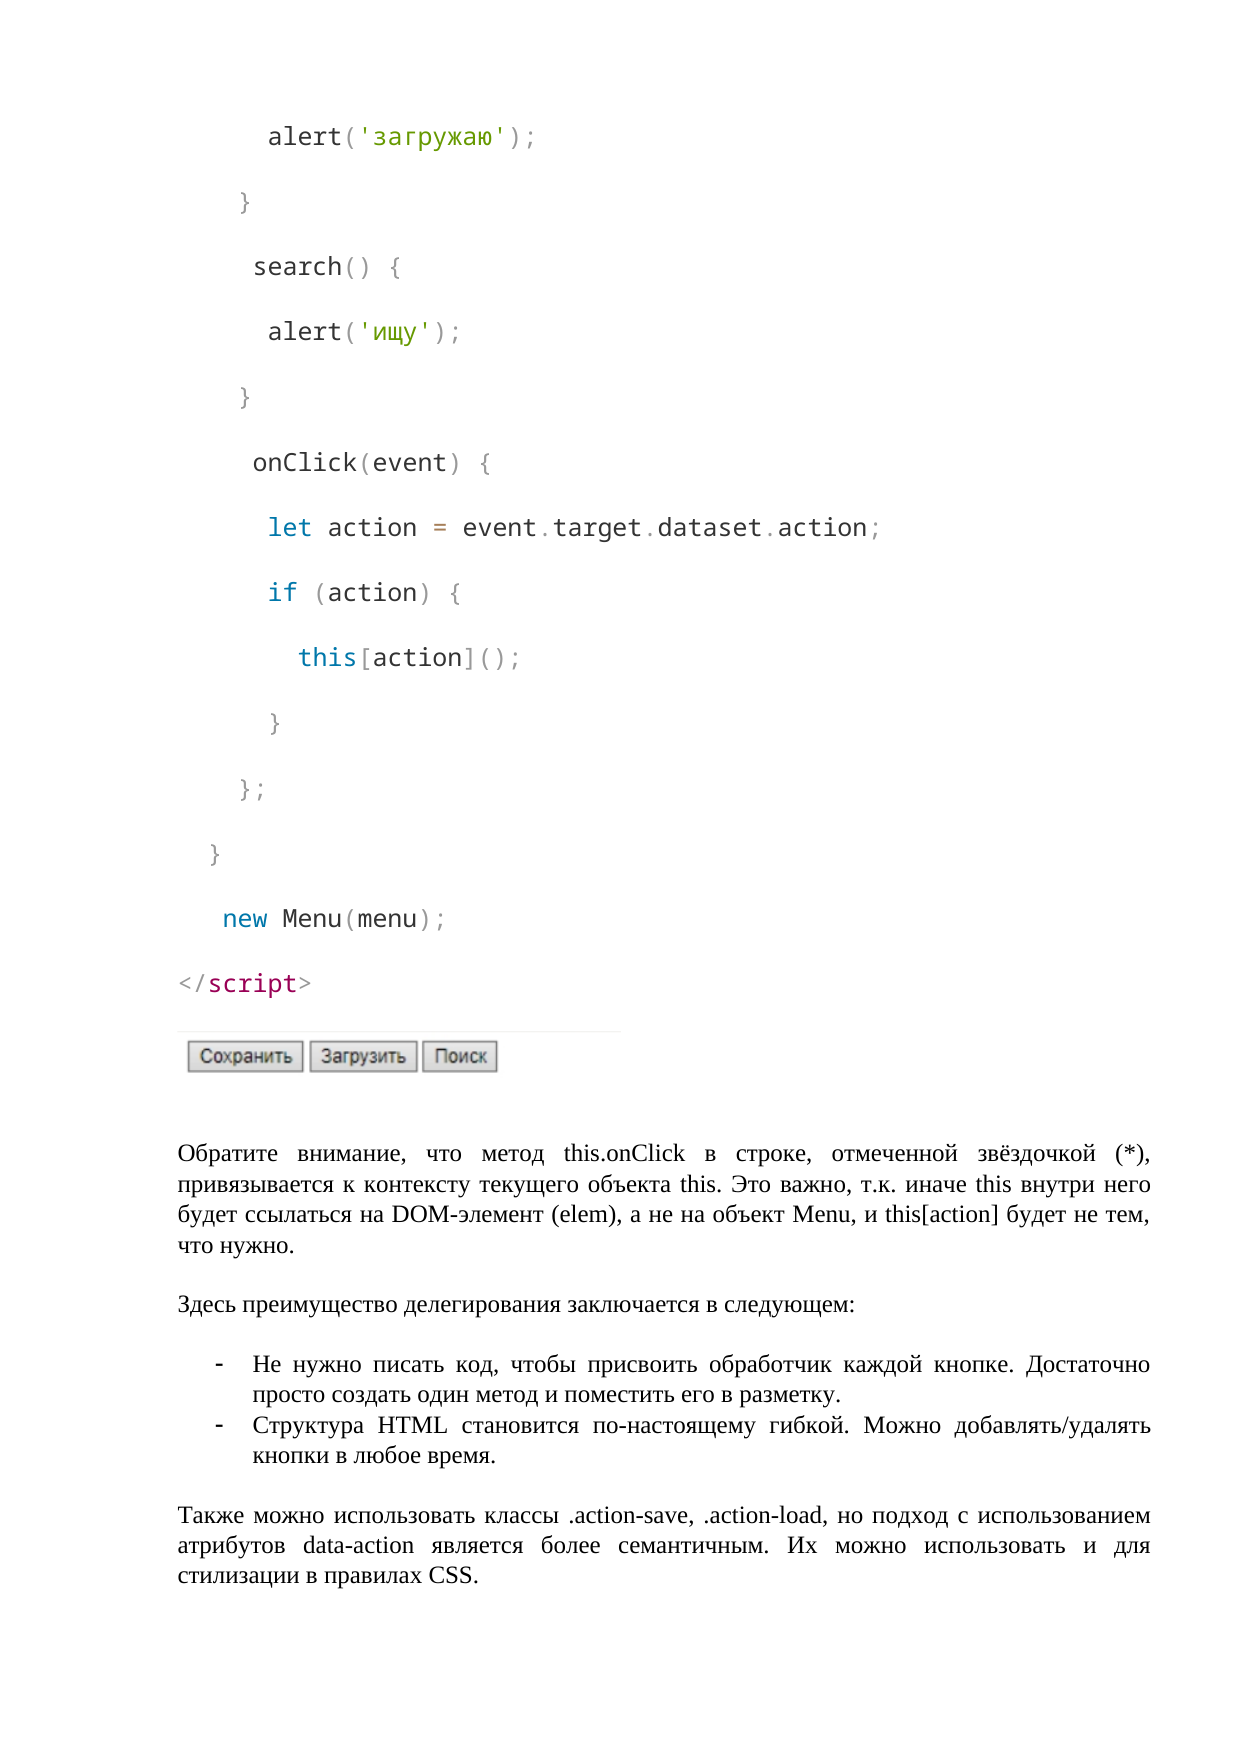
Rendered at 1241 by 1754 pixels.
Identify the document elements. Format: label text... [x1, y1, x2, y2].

text let action = event.target.dataset.action; [177, 509, 1152, 543]
text } [177, 379, 1152, 413]
text alert('ищу'); [177, 314, 1152, 348]
picture [177, 1031, 621, 1108]
text } [177, 183, 1152, 217]
text } [177, 705, 1152, 739]
list Структура HTML становится по-настоящему гибкой. Можно добавлять/удалять кнопки в любое время. [215, 1410, 1152, 1469]
list Не нужно писать код, чтобы присвоить обработчик каждой кнопке. Достаточно просто создать один метод и поместить его в разметку. [215, 1349, 1152, 1408]
text Также можно использовать классы .action-save, .action-load, но подход с использованием атрибутов data-action является более семантичным. Их можно использовать и для стилизации в правилах CSS. [177, 1500, 1152, 1589]
text onClick(event) { [177, 444, 1152, 478]
text Здесь преимущество делегирования заключается в следующем: [177, 1289, 1152, 1318]
text }; [177, 770, 1152, 804]
text new Menu(menu); [177, 901, 1152, 935]
text search() { [177, 248, 1152, 283]
text Обратите внимание, что метод this.onClick в строке, отмеченной звёздочкой (*), привязывается к контексту текущего объекта this. Это важно, т.к. иначе this внутри него будет ссылаться на DOM-элемент (elem), а не на объект Menu, и this[action] будет не тем, что нужно. [177, 1138, 1152, 1258]
text if (action) { [177, 574, 1152, 609]
text </script> [177, 966, 1152, 1000]
text } [177, 835, 1152, 869]
text alert('загружаю'); [177, 118, 1152, 152]
text this[action](); [177, 640, 1152, 674]
